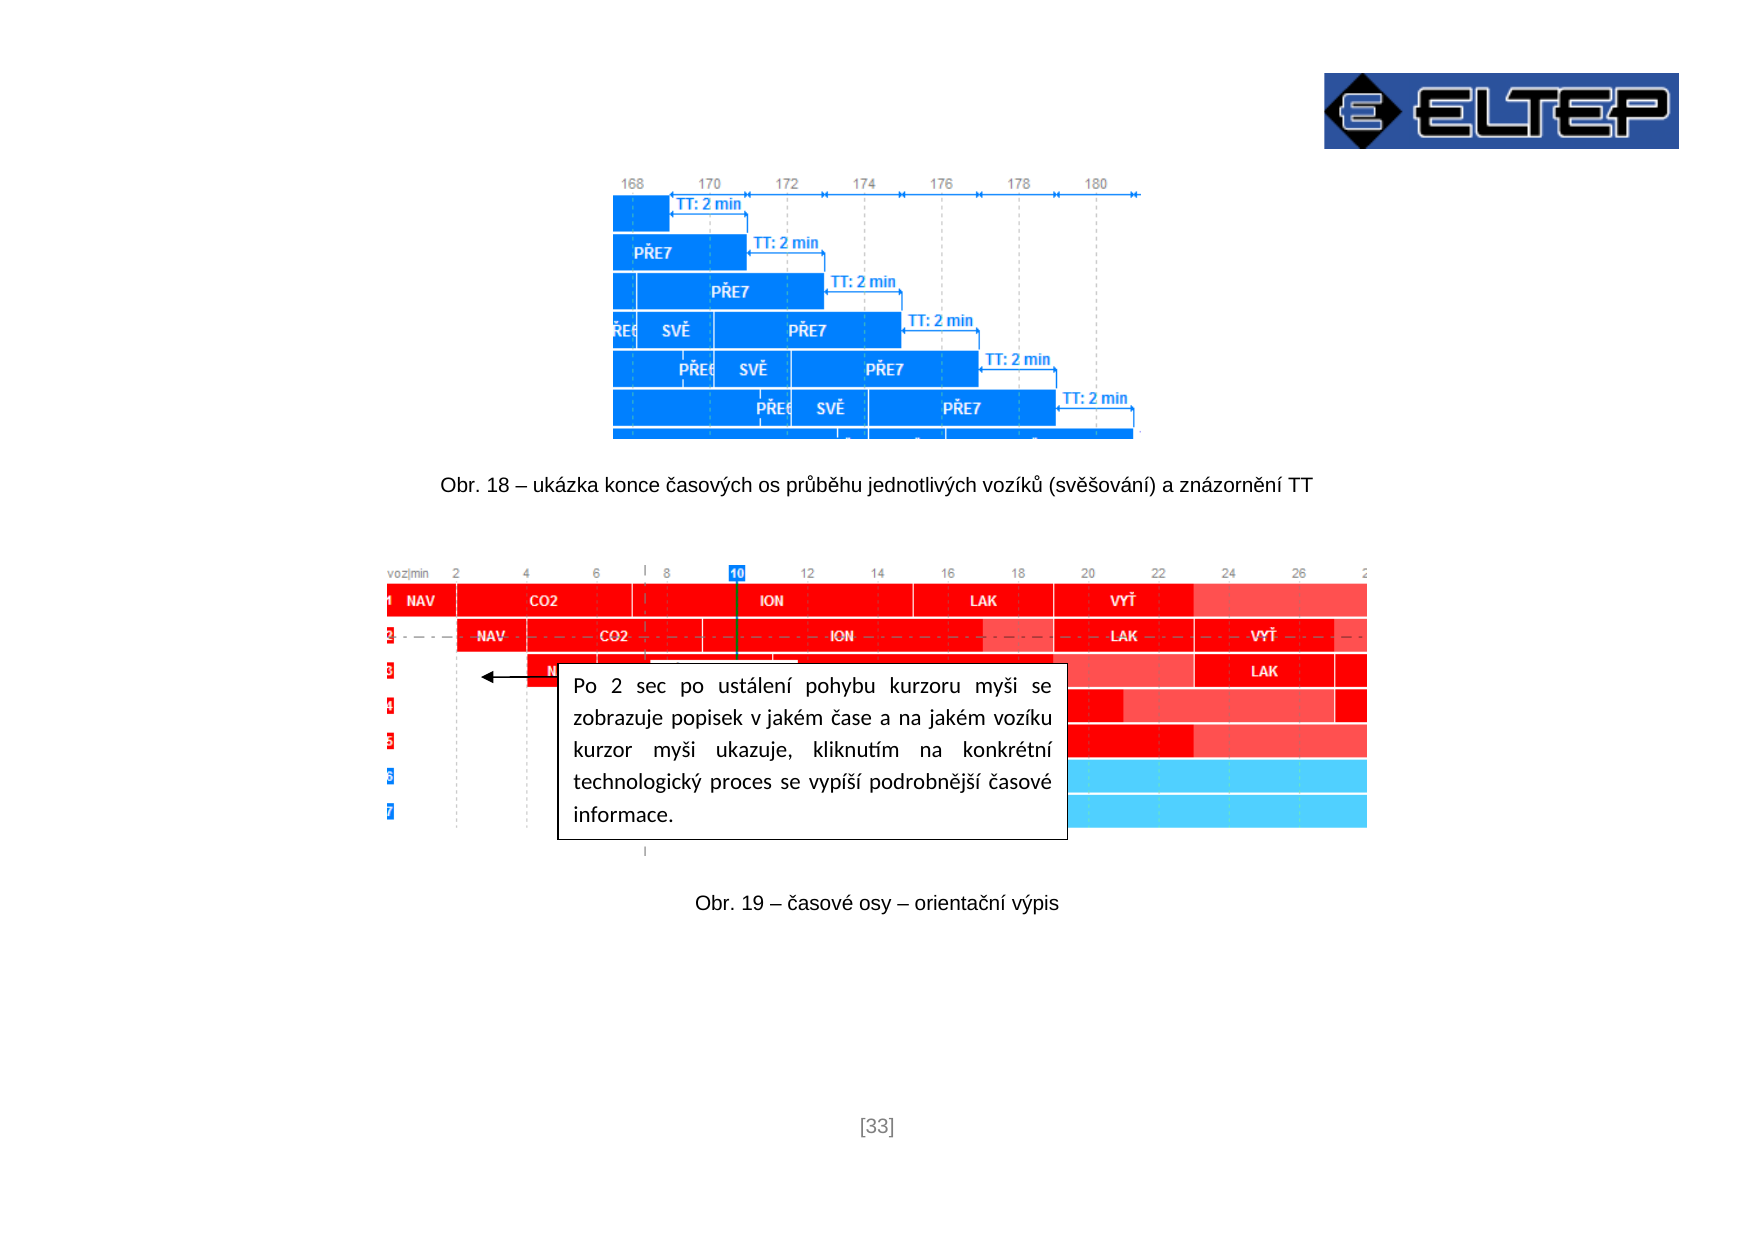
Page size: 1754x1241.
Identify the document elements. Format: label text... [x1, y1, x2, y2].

picture [1324, 73, 1679, 149]
picture [387, 565, 1367, 856]
text Obr. 19 – časové osy – orientační výpis [75, 889, 1679, 914]
picture [613, 176, 1141, 439]
